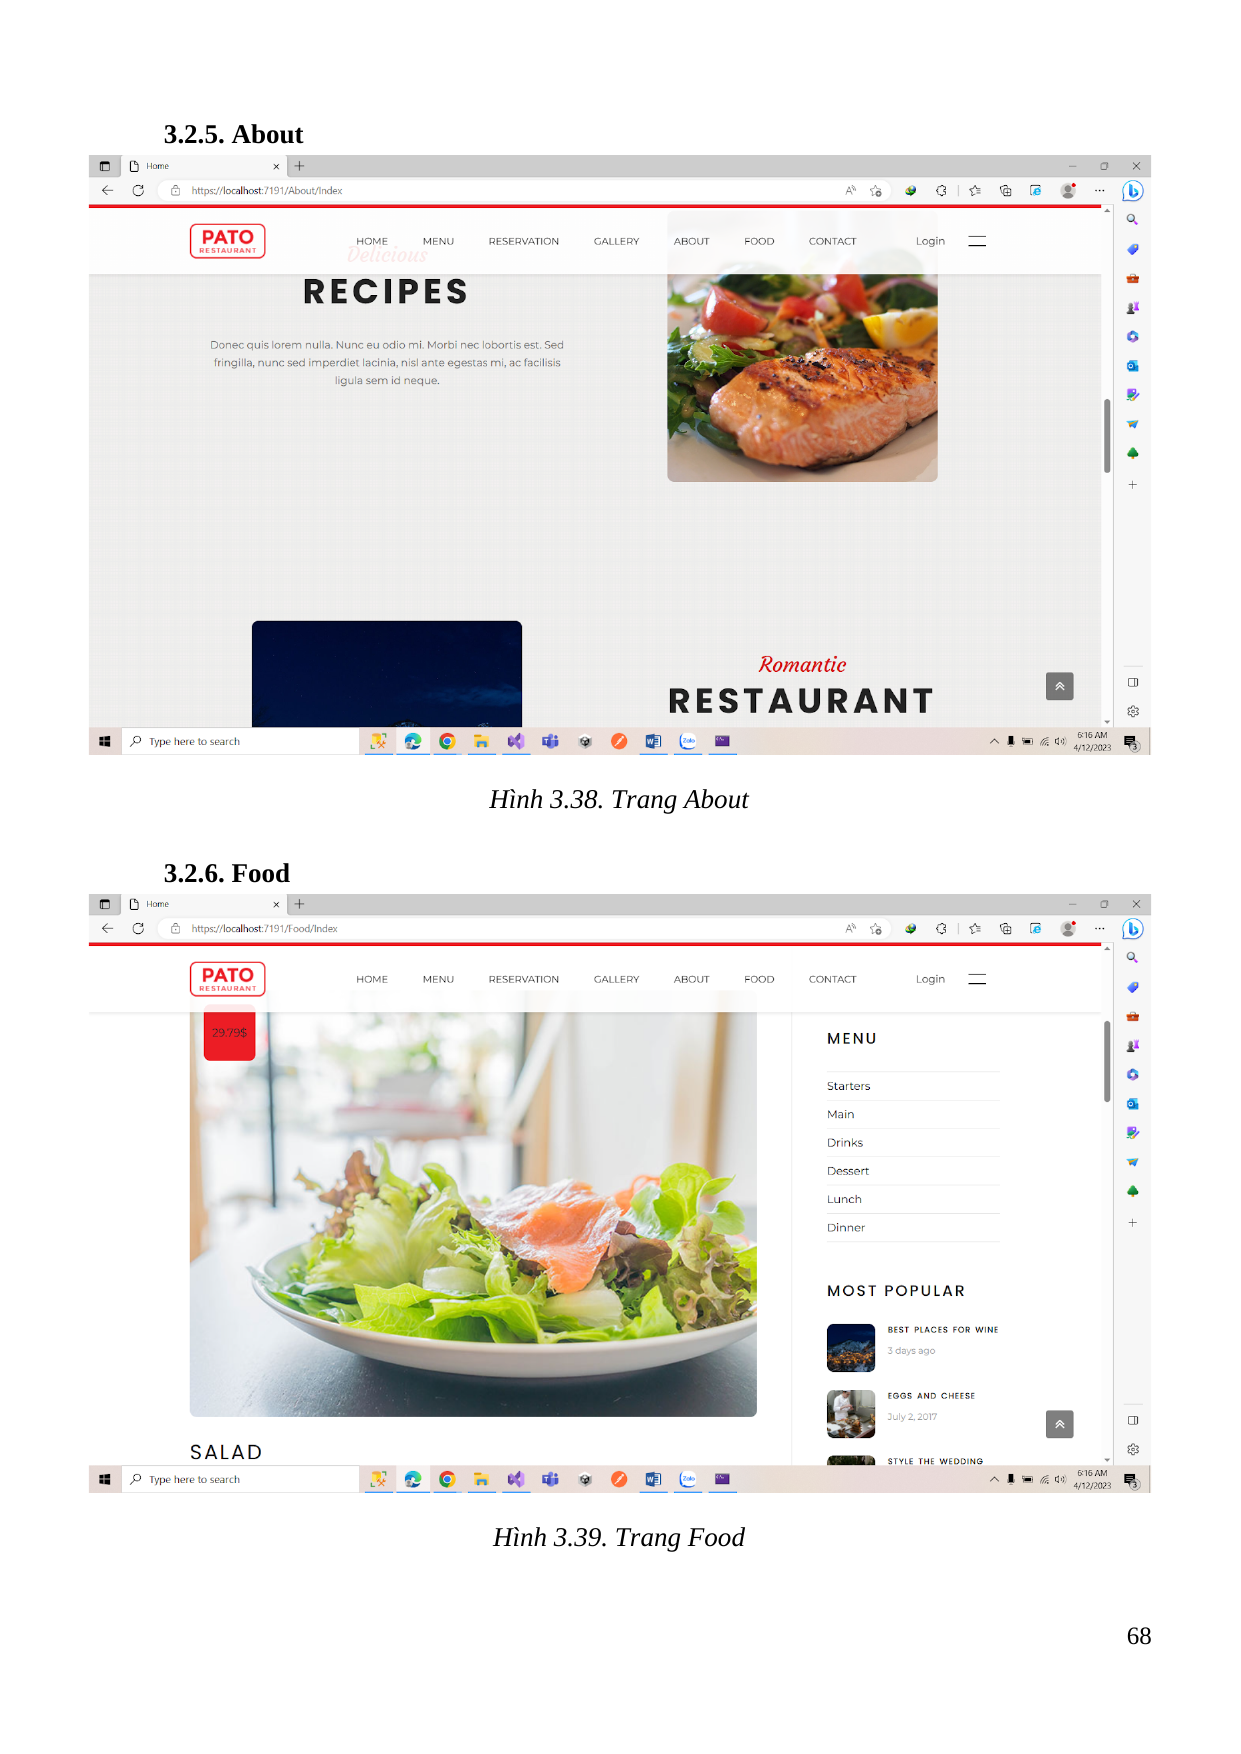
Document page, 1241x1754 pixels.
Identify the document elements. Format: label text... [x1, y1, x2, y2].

subtitle Hình 3.39. Trang Food [89, 1521, 1152, 1553]
picture [88, 155, 1152, 755]
picture [88, 894, 1152, 1493]
subtitle 3.2.6. Food [164, 857, 1152, 888]
subtitle 3.2.5. About [164, 118, 1152, 149]
subtitle Hình 3.38. Trang About [89, 783, 1152, 814]
